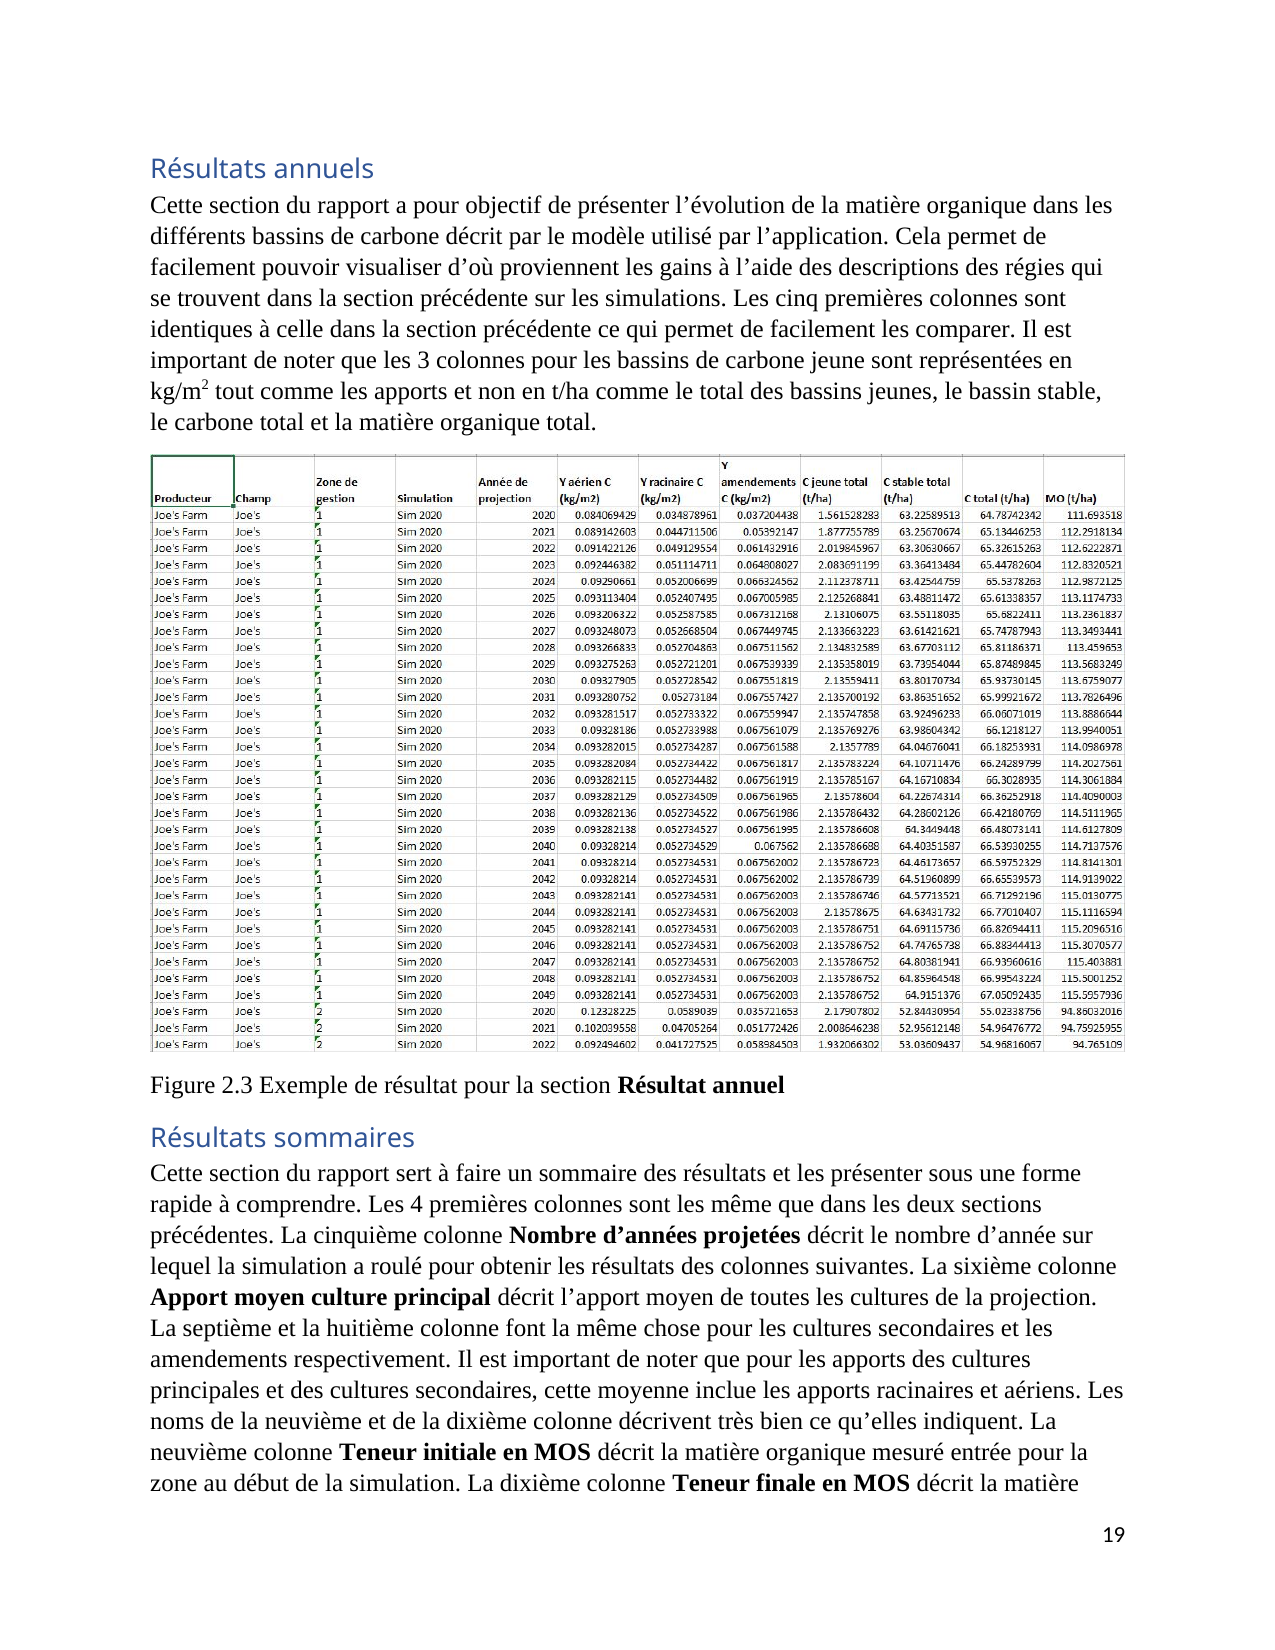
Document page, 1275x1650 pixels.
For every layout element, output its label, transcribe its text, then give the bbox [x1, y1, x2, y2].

text Cette section du rapport a pour objectif de présenter l’évolution de la matière organique dans les différents bassins de carbone décrit par le modèle utilisé par l’application. Cela permet de facilement pouvoir visualiser d’où proviennent les gains à l’aide des descriptions des régies qui se trouvent dans la section précédente sur les simulations. Les cinq premières colonnes sont identiques à celle dans la section précédente ce qui permet de facilement les comparer. Il est important de noter que les 3 colonnes pour les bassins de carbone jeune sont représentées en kg/m2 tout comme les apports et non en t/ha comme le total des bassins jeunes, le bassin stable, le carbone total et la matière organique total. [150, 190, 1125, 436]
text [150, 1158, 1125, 1497]
subtitle Résultats annuels [150, 150, 1125, 187]
text Figure 2.3 Exemple de résultat pour la section Résultat annuel [150, 1071, 1125, 1099]
picture [150, 454, 1125, 1052]
subtitle Résultats sommaires [150, 1118, 1125, 1155]
